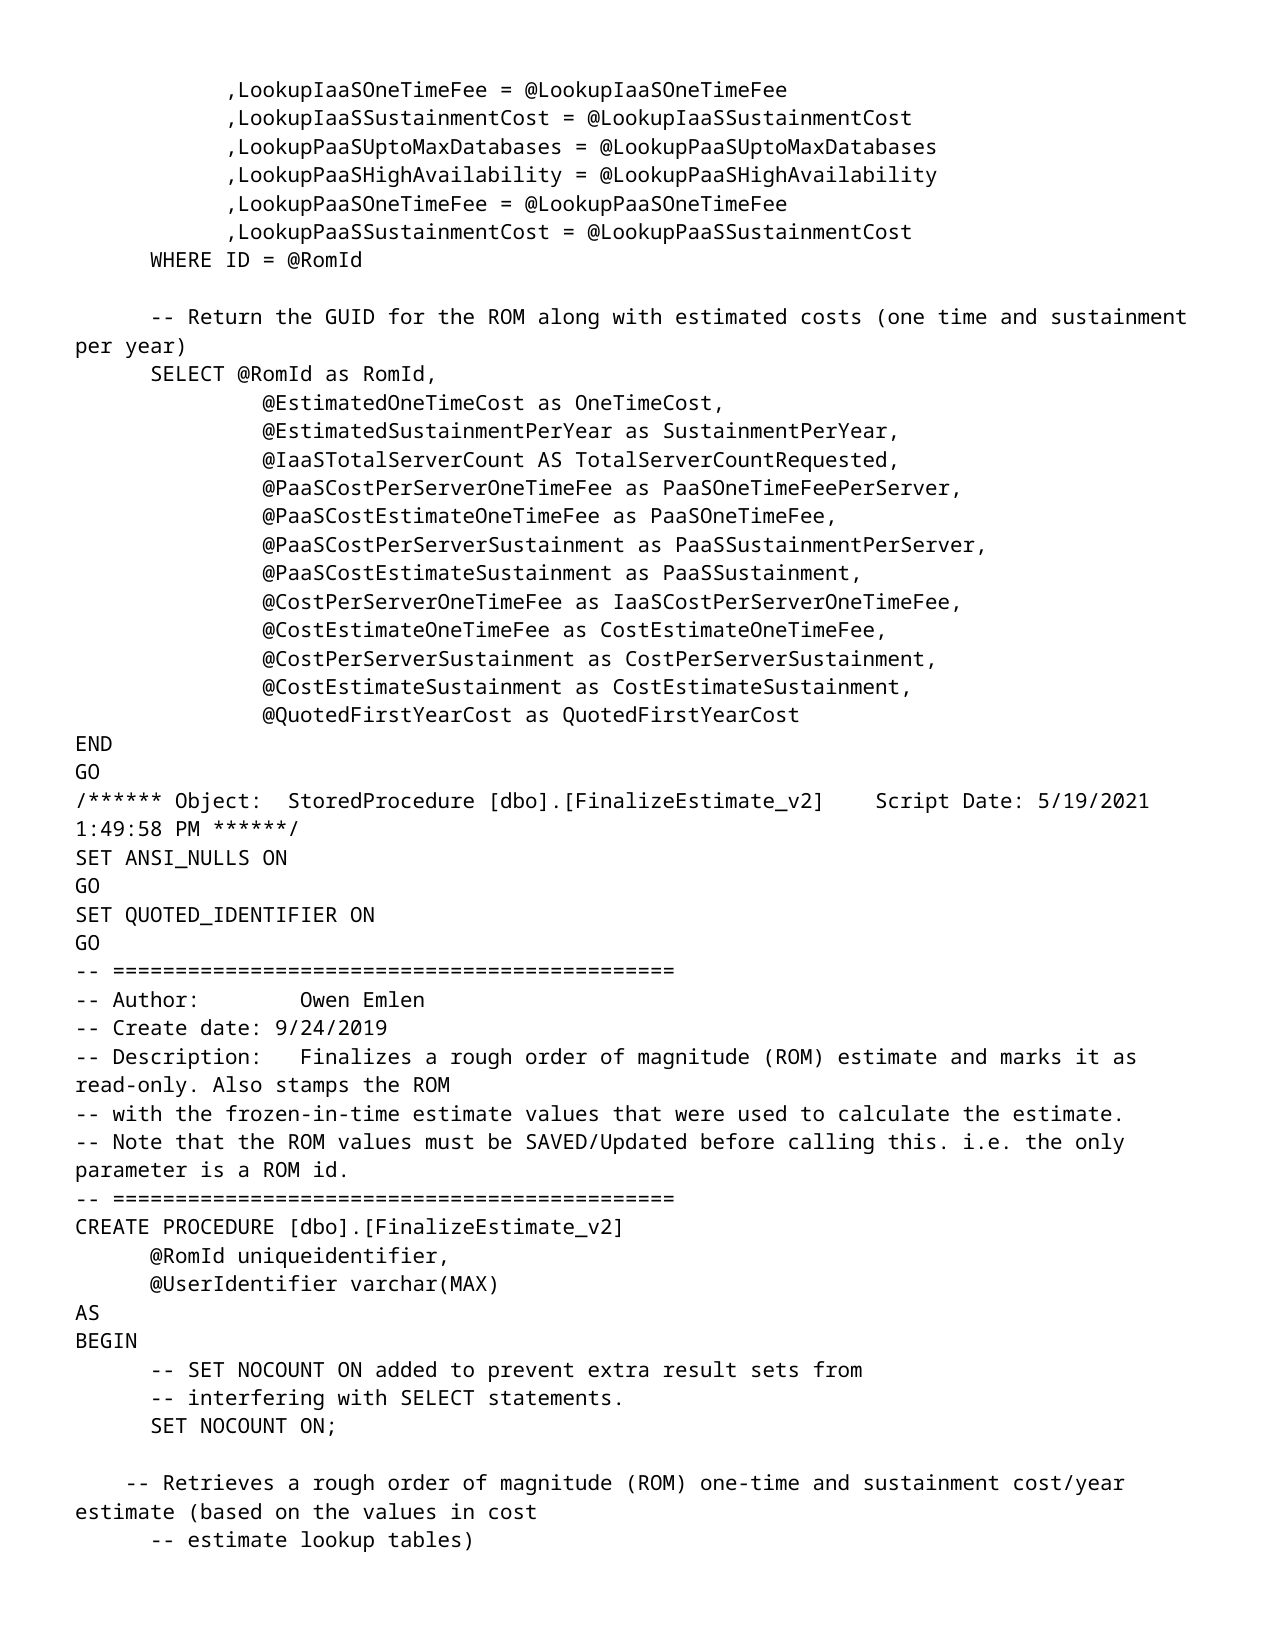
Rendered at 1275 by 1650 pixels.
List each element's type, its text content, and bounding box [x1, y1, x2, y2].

text -- Description: Finalizes a rough order of magnitude (ROM) estimate and marks it as read-only. Also stamps the ROM [75, 1042, 1200, 1099]
text -- ============================================= [75, 957, 1200, 985]
text -- estimate lookup tables) [75, 1525, 1200, 1554]
text @EstimatedSustainmentPerYear as SustainmentPerYear, [75, 416, 1200, 445]
text -- with the frozen-in-time estimate values that were used to calculate the estimate. [75, 1099, 1200, 1127]
text BEGIN [75, 1326, 1200, 1355]
text CREATE PROCEDURE [dbo].[FinalizeEstimate_v2] [75, 1212, 1200, 1241]
text @PaaSCostEstimateOneTimeFee as PaaSOneTimeFee, [75, 502, 1200, 530]
text ,LookupIaaSSustainmentCost = @LookupIaaSSustainmentCost [75, 103, 1200, 132]
text -- interfering with SELECT statements. [75, 1383, 1200, 1412]
text @CostPerServerSustainment as CostPerServerSustainment, [75, 644, 1200, 672]
text ,LookupIaaSOneTimeFee = @LookupIaaSOneTimeFee [75, 75, 1200, 103]
text AS [75, 1298, 1200, 1326]
text ,LookupPaaSUptoMaxDatabases = @LookupPaaSUptoMaxDatabases [75, 132, 1200, 160]
text @CostEstimateSustainment as CostEstimateSustainment, [75, 672, 1200, 701]
text GO [75, 757, 1200, 786]
text SET QUOTED_IDENTIFIER ON [75, 900, 1200, 928]
text @CostEstimateOneTimeFee as CostEstimateOneTimeFee, [75, 615, 1200, 644]
text @PaaSCostPerServerOneTimeFee as PaaSOneTimeFeePerServer, [75, 473, 1200, 502]
text /****** Object: StoredProcedure [dbo].[FinalizeEstimate_v2] Script Date: 5/19/2021 1:49:58 PM ******/ [75, 786, 1200, 843]
text ,LookupPaaSOneTimeFee = @LookupPaaSOneTimeFee [75, 189, 1200, 217]
text @CostPerServerOneTimeFee as IaaSCostPerServerOneTimeFee, [75, 587, 1200, 615]
text SET ANSI_NULLS ON [75, 843, 1200, 871]
text -- Author: Owen Emlen [75, 985, 1200, 1013]
text @QuotedFirstYearCost as QuotedFirstYearCost [75, 701, 1200, 729]
text -- Note that the ROM values must be SAVED/Updated before calling this. i.e. the only parameter is a ROM id. [75, 1127, 1200, 1184]
text SET NOCOUNT ON; [75, 1412, 1200, 1440]
text -- ============================================= [75, 1184, 1200, 1212]
text -- Return the GUID for the ROM along with estimated costs (one time and sustainment per year) [75, 302, 1200, 359]
text @RomId uniqueidentifier, [75, 1241, 1200, 1269]
text @PaaSCostEstimateSustainment as PaaSSustainment, [75, 558, 1200, 587]
text SELECT @RomId as RomId, [75, 359, 1200, 388]
text ,LookupPaaSHighAvailability = @LookupPaaSHighAvailability [75, 160, 1200, 189]
text GO [75, 871, 1200, 900]
text WHERE ID = @RomId [75, 246, 1200, 274]
text GO [75, 928, 1200, 957]
text END [75, 729, 1200, 757]
text -- Create date: 9/24/2019 [75, 1013, 1200, 1042]
text -- SET NOCOUNT ON added to prevent extra result sets from [75, 1355, 1200, 1383]
text @UserIdentifier varchar(MAX) [75, 1269, 1200, 1298]
text ,LookupPaaSSustainmentCost = @LookupPaaSSustainmentCost [75, 217, 1200, 246]
text -- Retrieves a rough order of magnitude (ROM) one-time and sustainment cost/year estimate (based on the values in cost [75, 1468, 1200, 1525]
text @EstimatedOneTimeCost as OneTimeCost, [75, 388, 1200, 416]
text @IaaSTotalServerCount AS TotalServerCountRequested, [75, 445, 1200, 473]
text @PaaSCostPerServerSustainment as PaaSSustainmentPerServer, [75, 530, 1200, 558]
